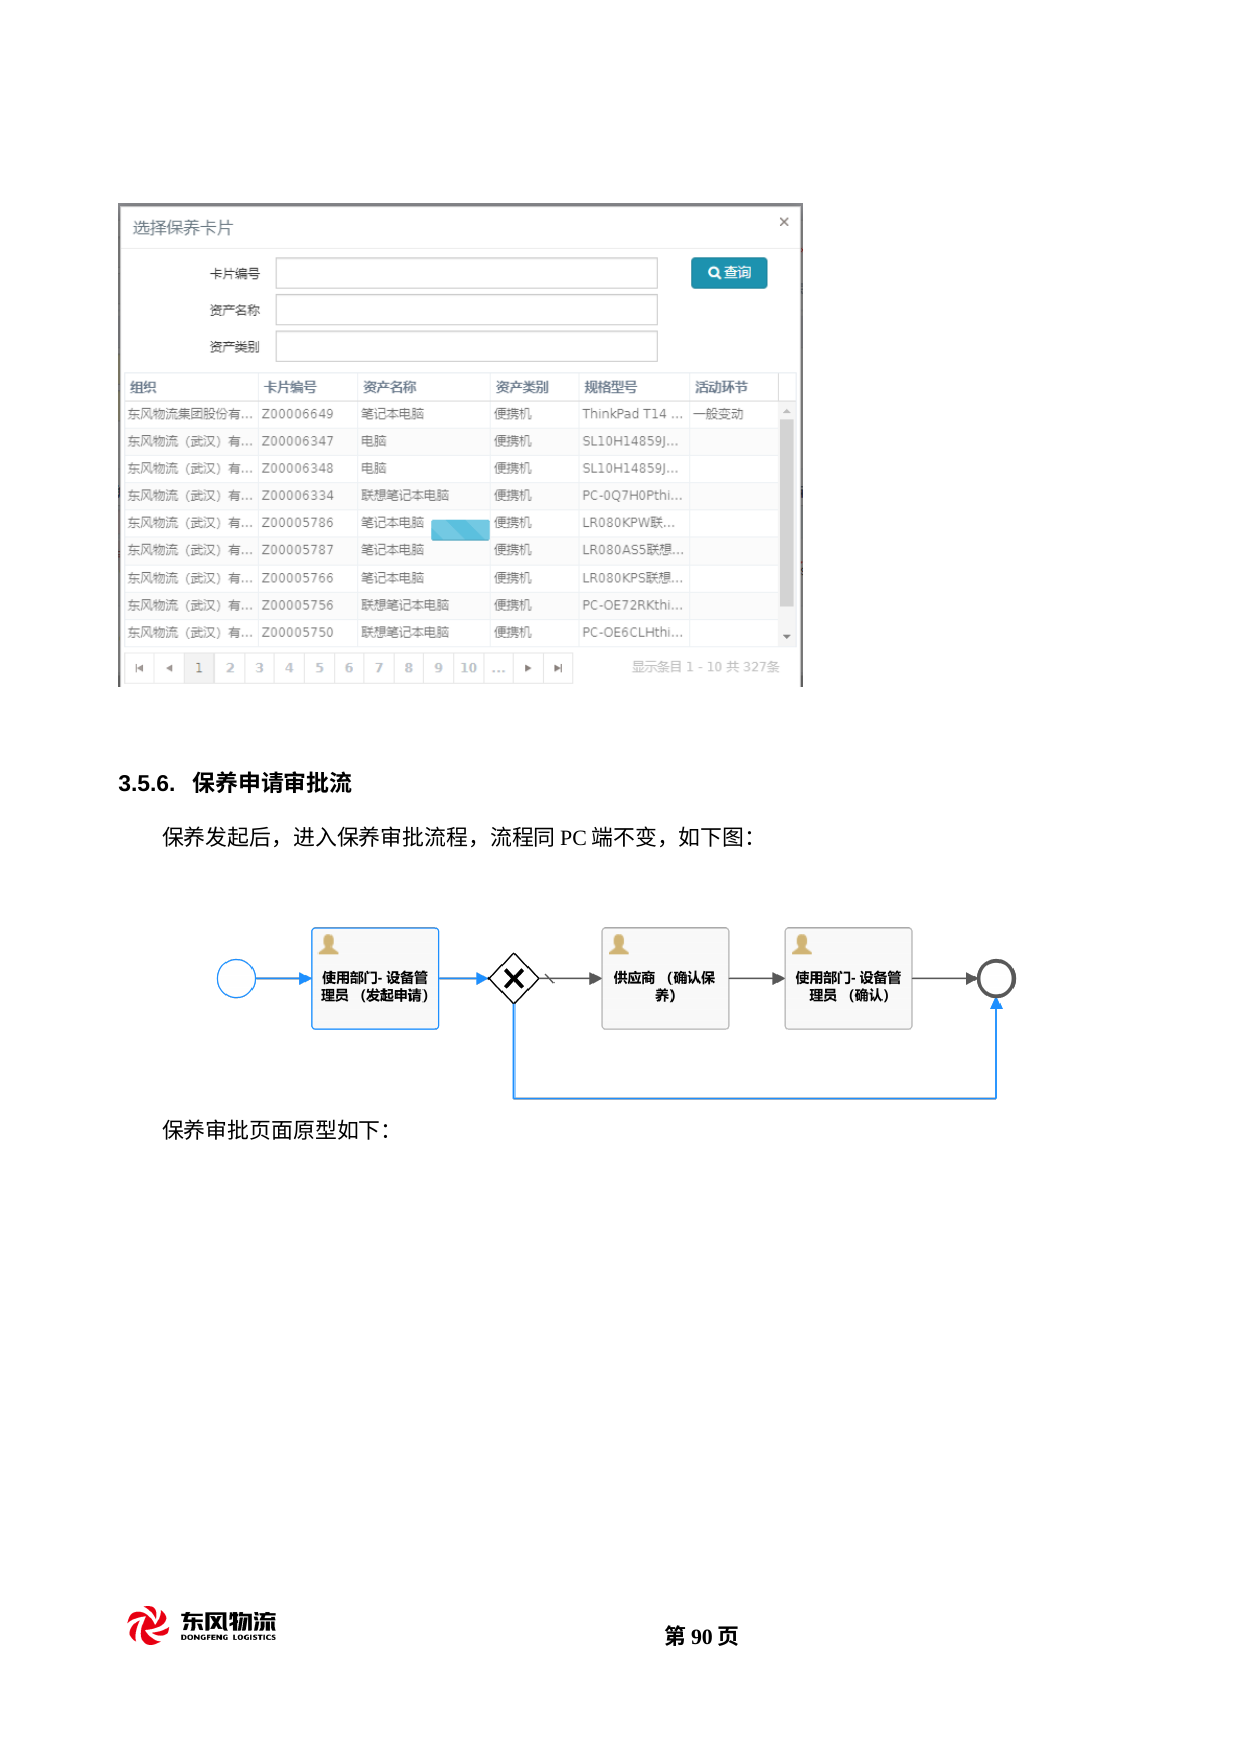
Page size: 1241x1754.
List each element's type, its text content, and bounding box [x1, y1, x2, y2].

text 保养审批页面原型如下： [118, 1112, 1122, 1145]
subtitle 保养申请审批流 [118, 748, 1122, 813]
text 保养发起后，进入保养审批流程，流程同PC端不变，如下图： [118, 820, 1122, 852]
picture [118, 203, 803, 687]
picture [161, 852, 1027, 1111]
picture [127, 1606, 276, 1645]
